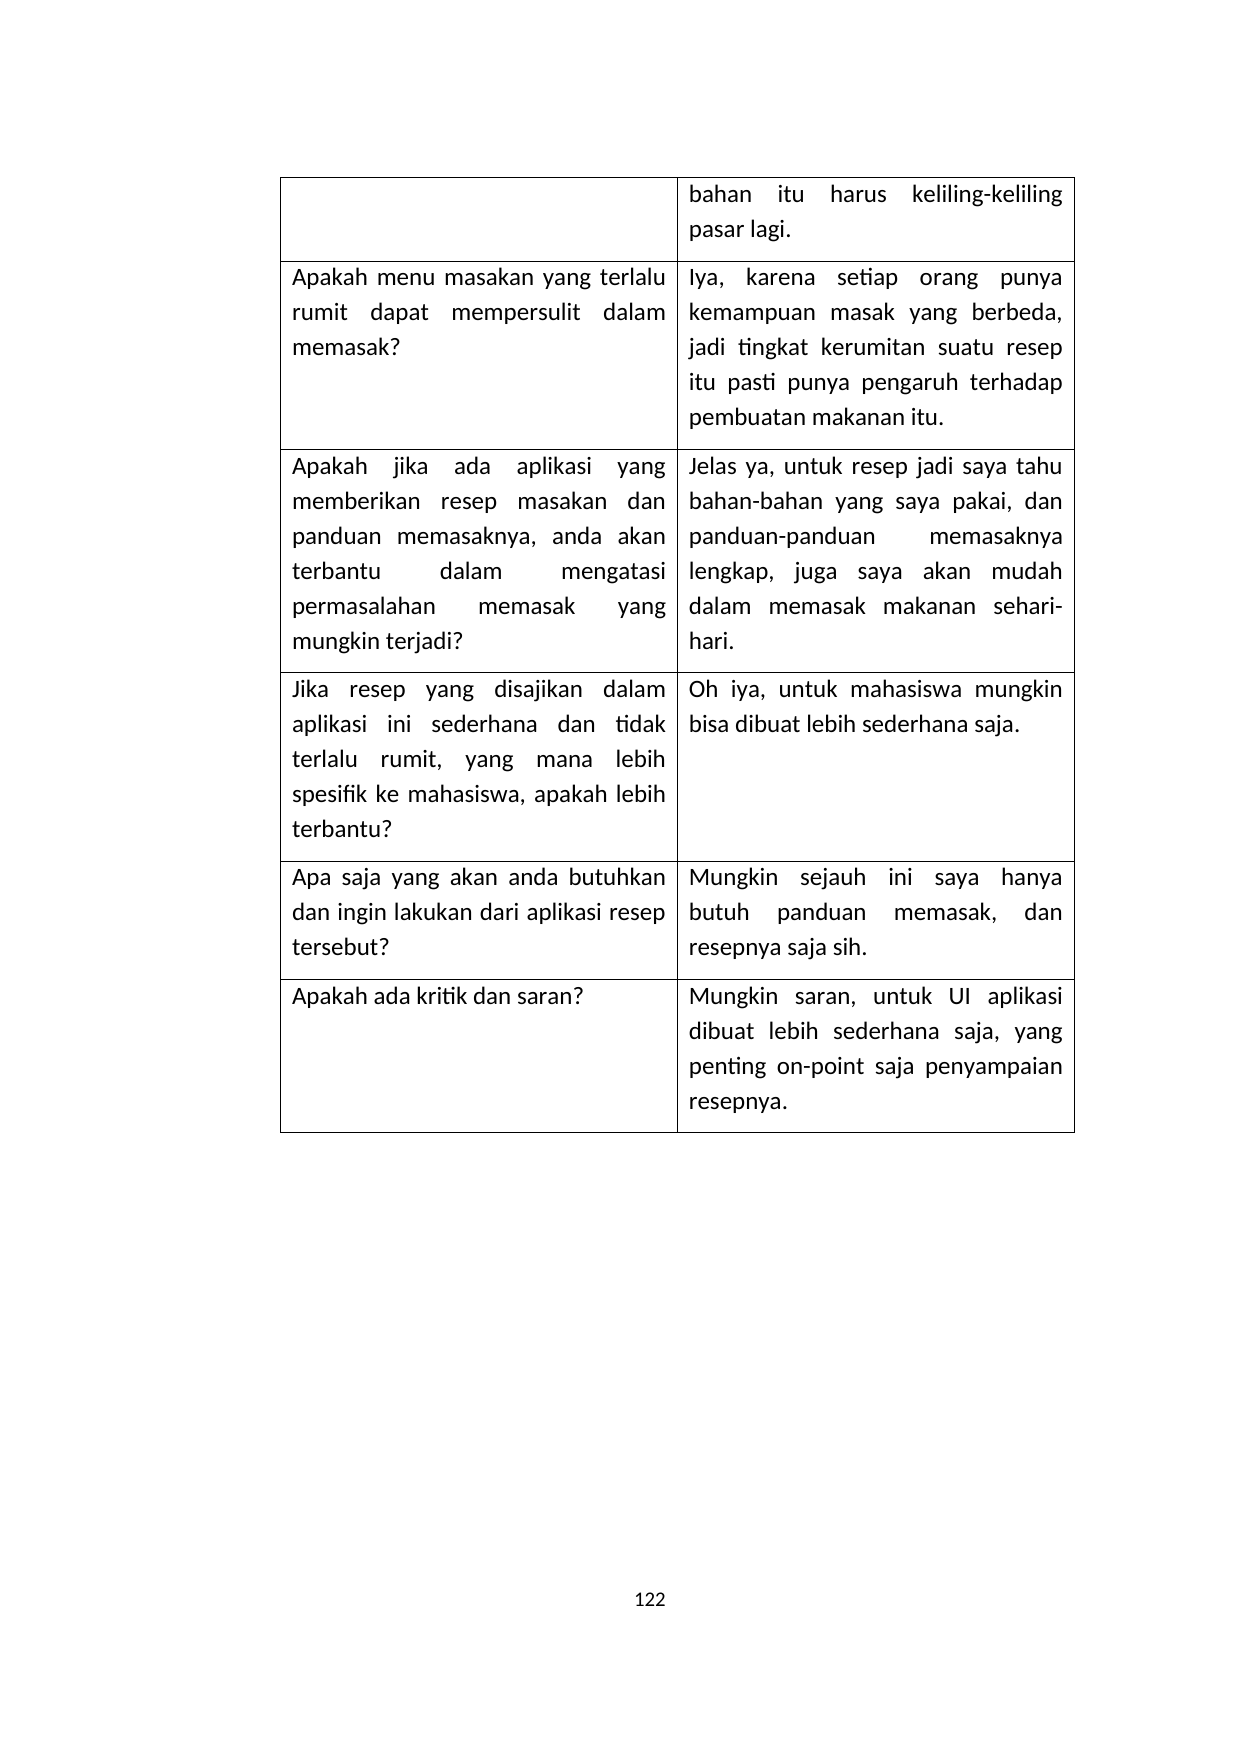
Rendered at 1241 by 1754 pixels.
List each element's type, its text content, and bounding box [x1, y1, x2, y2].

table_cell Apakah ada kritik dan saran? [281, 980, 677, 1132]
table_cell Mungkin sejauh ini saya hanya butuh panduan memasak, dan resepnya saja sih. [678, 862, 1074, 979]
table_cell Mungkin saran, untuk UI aplikasi dibuat lebih sederhana saja, yang penting on-point saja penyampaian resepnya. [678, 980, 1074, 1132]
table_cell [678, 178, 1074, 261]
table_cell Jelas ya, untuk resep jadi saya tahu bahan-bahan yang saya pakai, dan panduan-panduan memasaknya lengkap, juga saya akan mudah dalam memasak makanan sehari-hari. [678, 450, 1074, 672]
table_cell Apa saja yang akan anda butuhkan dan ingin lakukan dari aplikasi resep tersebut? [281, 862, 677, 979]
table_cell Apakah jika ada aplikasi yang memberikan resep masakan dan panduan memasaknya, anda akan terbantu dalam mengatasi permasalahan memasak yang mungkin terjadi? [281, 450, 677, 672]
table_cell Apakah menu masakan yang terlalu rumit dapat mempersulit dalam memasak? [281, 262, 677, 449]
table_cell Iya, karena setiap orang punya kemampuan masak yang berbeda, jadi tingkat kerumitan suatu resep itu pasti punya pengaruh terhadap pembuatan makanan itu. [678, 262, 1074, 449]
table_cell Jika resep yang disajikan dalam aplikasi ini sederhana dan tidak terlalu rumit, yang mana lebih spesifik ke mahasiswa, apakah lebih terbantu? [281, 673, 677, 861]
table_cell Oh iya, untuk mahasiswa mungkin bisa dibuat lebih sederhana saja. [678, 673, 1074, 861]
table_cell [281, 178, 677, 261]
